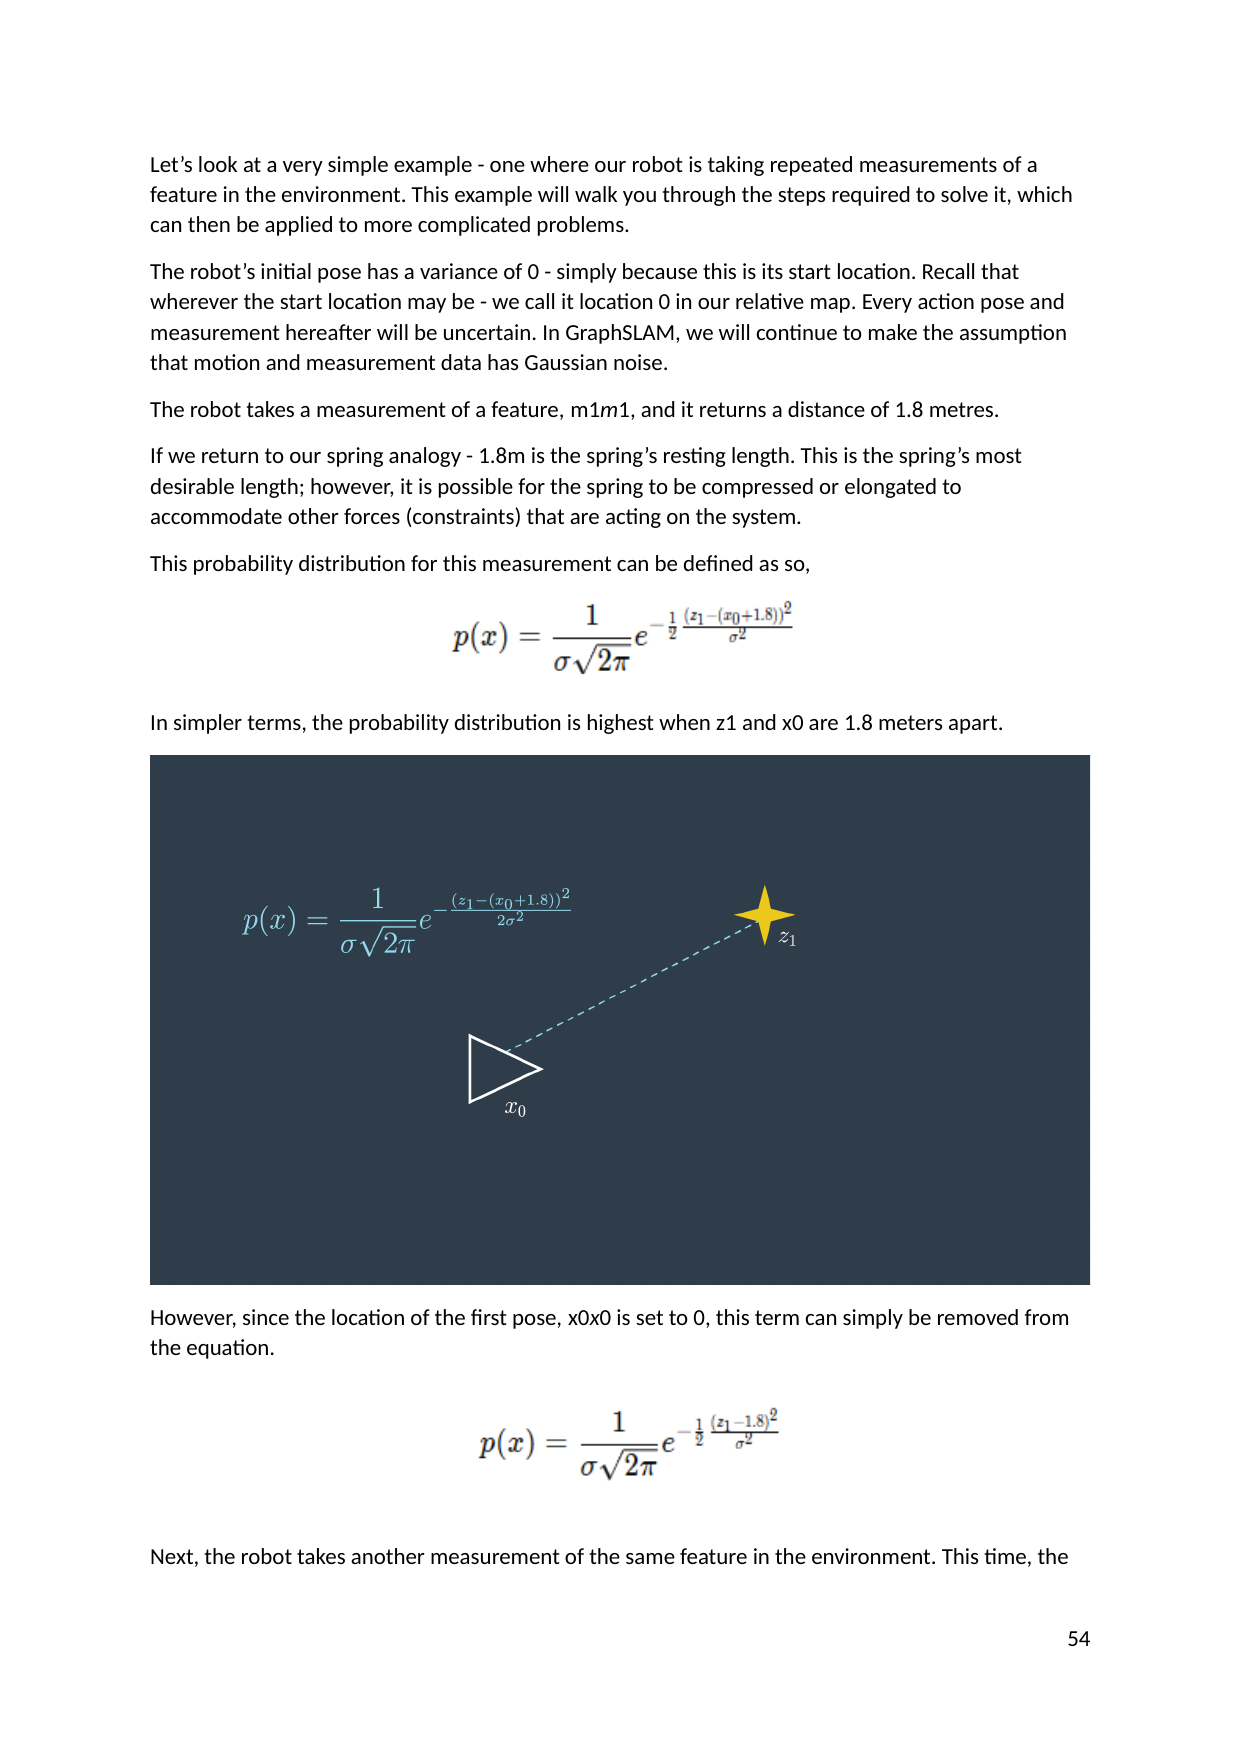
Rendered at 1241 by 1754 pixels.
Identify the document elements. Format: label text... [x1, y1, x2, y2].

text This probability distribution for this measurement can be defined as so, [150, 549, 1090, 577]
text However, since the location of the first pose, x0x0​ is set to 0, this term can simply be removed from the equation. [150, 1303, 1090, 1361]
text The robot’s initial pose has a variance of 0 - simply because this is its start location. Recall that wherever the start location may be - we call it location 0 in our relative map. Every action pose and measurement hereafter will be uncertain. In GraphSLAM, we will continue to make the assumption that motion and measurement data has Gaussian noise. [150, 257, 1090, 376]
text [150, 1512, 1090, 1570]
picture [445, 1380, 795, 1493]
text In simpler terms, the probability distribution is highest when z1 and x0 are 1.8 meters apart. [150, 708, 1090, 736]
text Let’s look at a very simple example - one where our robot is taking repeated measurements of a feature in the environment. This example will walk you through the steps required to solve it, which can then be applied to more complicated problems. [150, 150, 1090, 238]
text The robot takes a measurement of a feature, m1m1​, and it returns a distance of 1.8 metres. [150, 395, 1090, 423]
text If we return to our spring analogy - 1.8m is the spring’s resting length. This is the spring’s most desirable length; however, it is possible for the spring to be compressed or elongated to accommodate other forces (constraints) that are acting on the system. [150, 442, 1090, 530]
picture [150, 755, 1091, 1285]
picture [431, 595, 810, 690]
